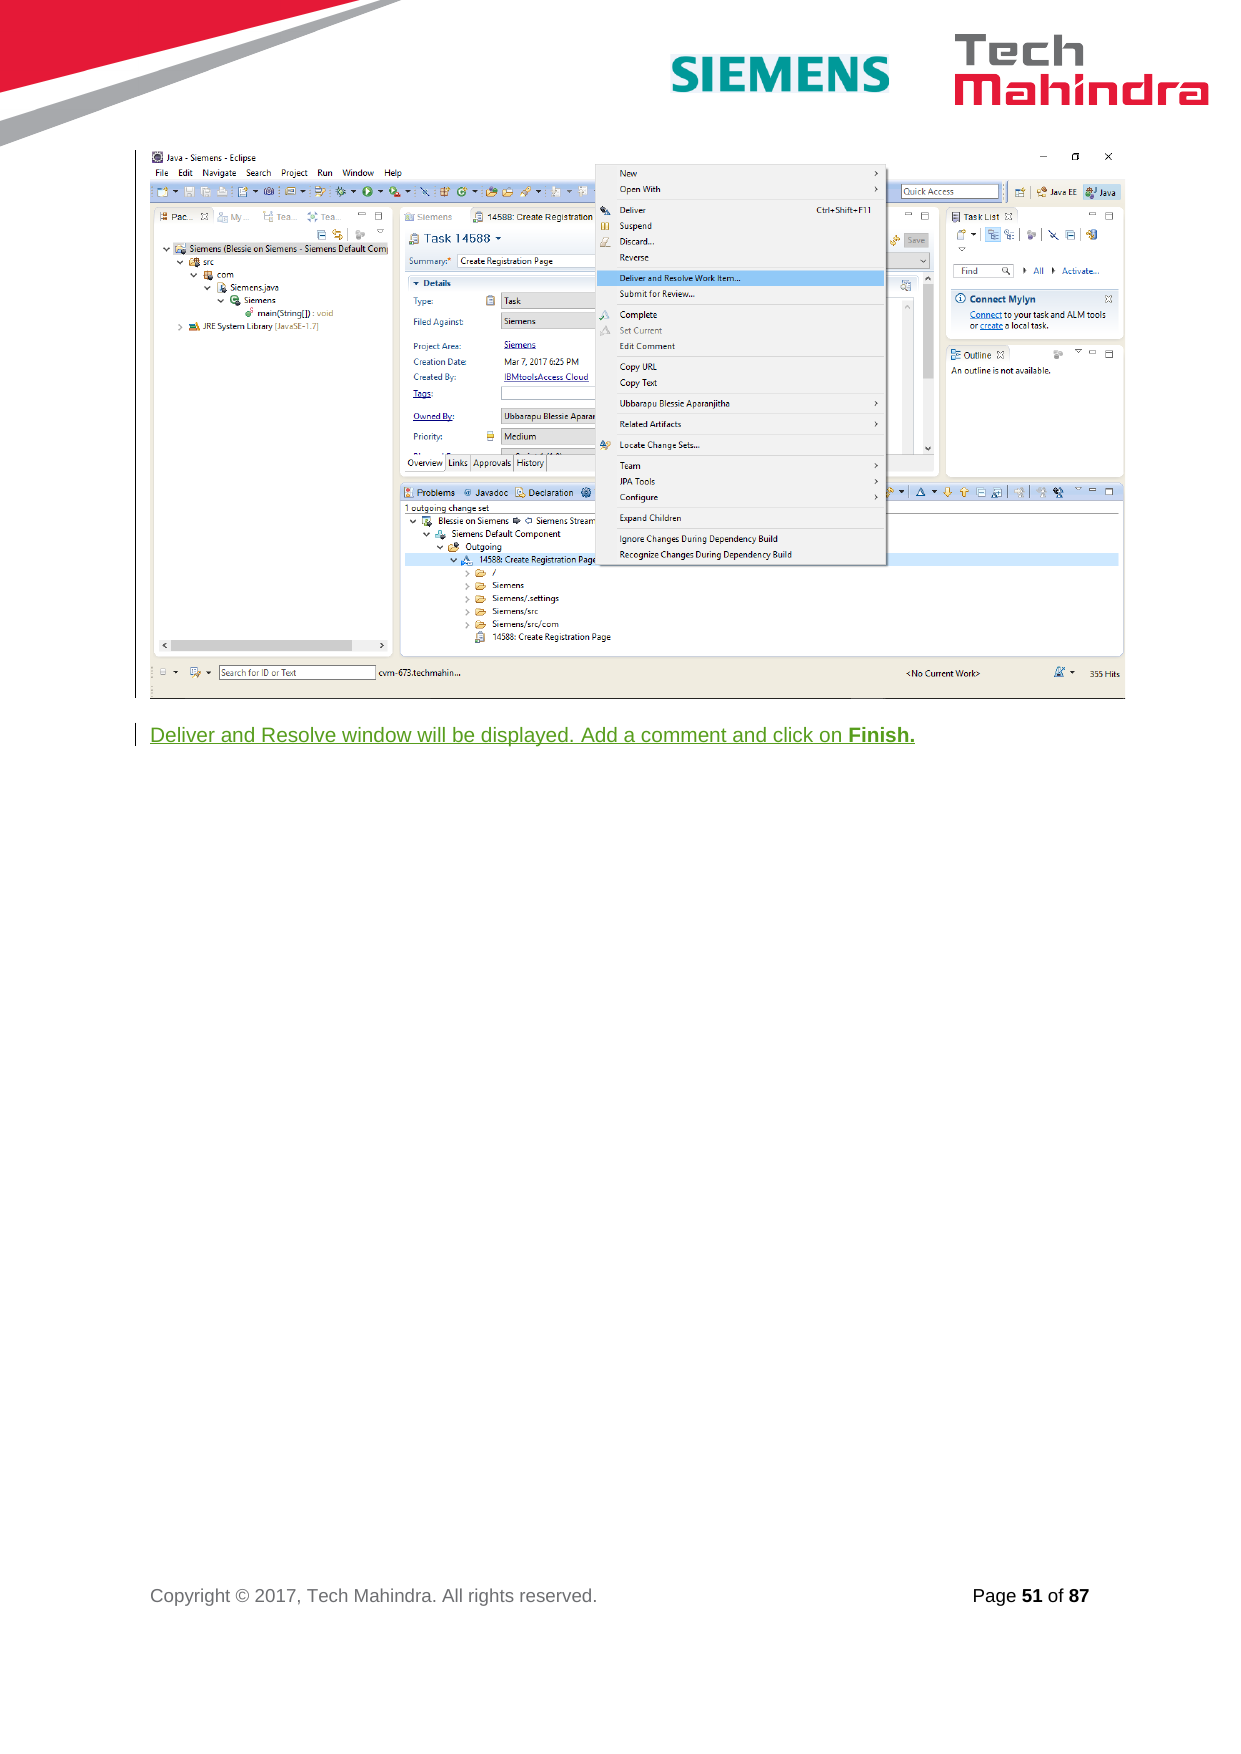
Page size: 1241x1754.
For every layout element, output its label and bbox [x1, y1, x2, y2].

picture [955, 34, 1209, 105]
picture [0, 0, 423, 148]
picture [150, 150, 1125, 699]
picture [670, 54, 890, 93]
